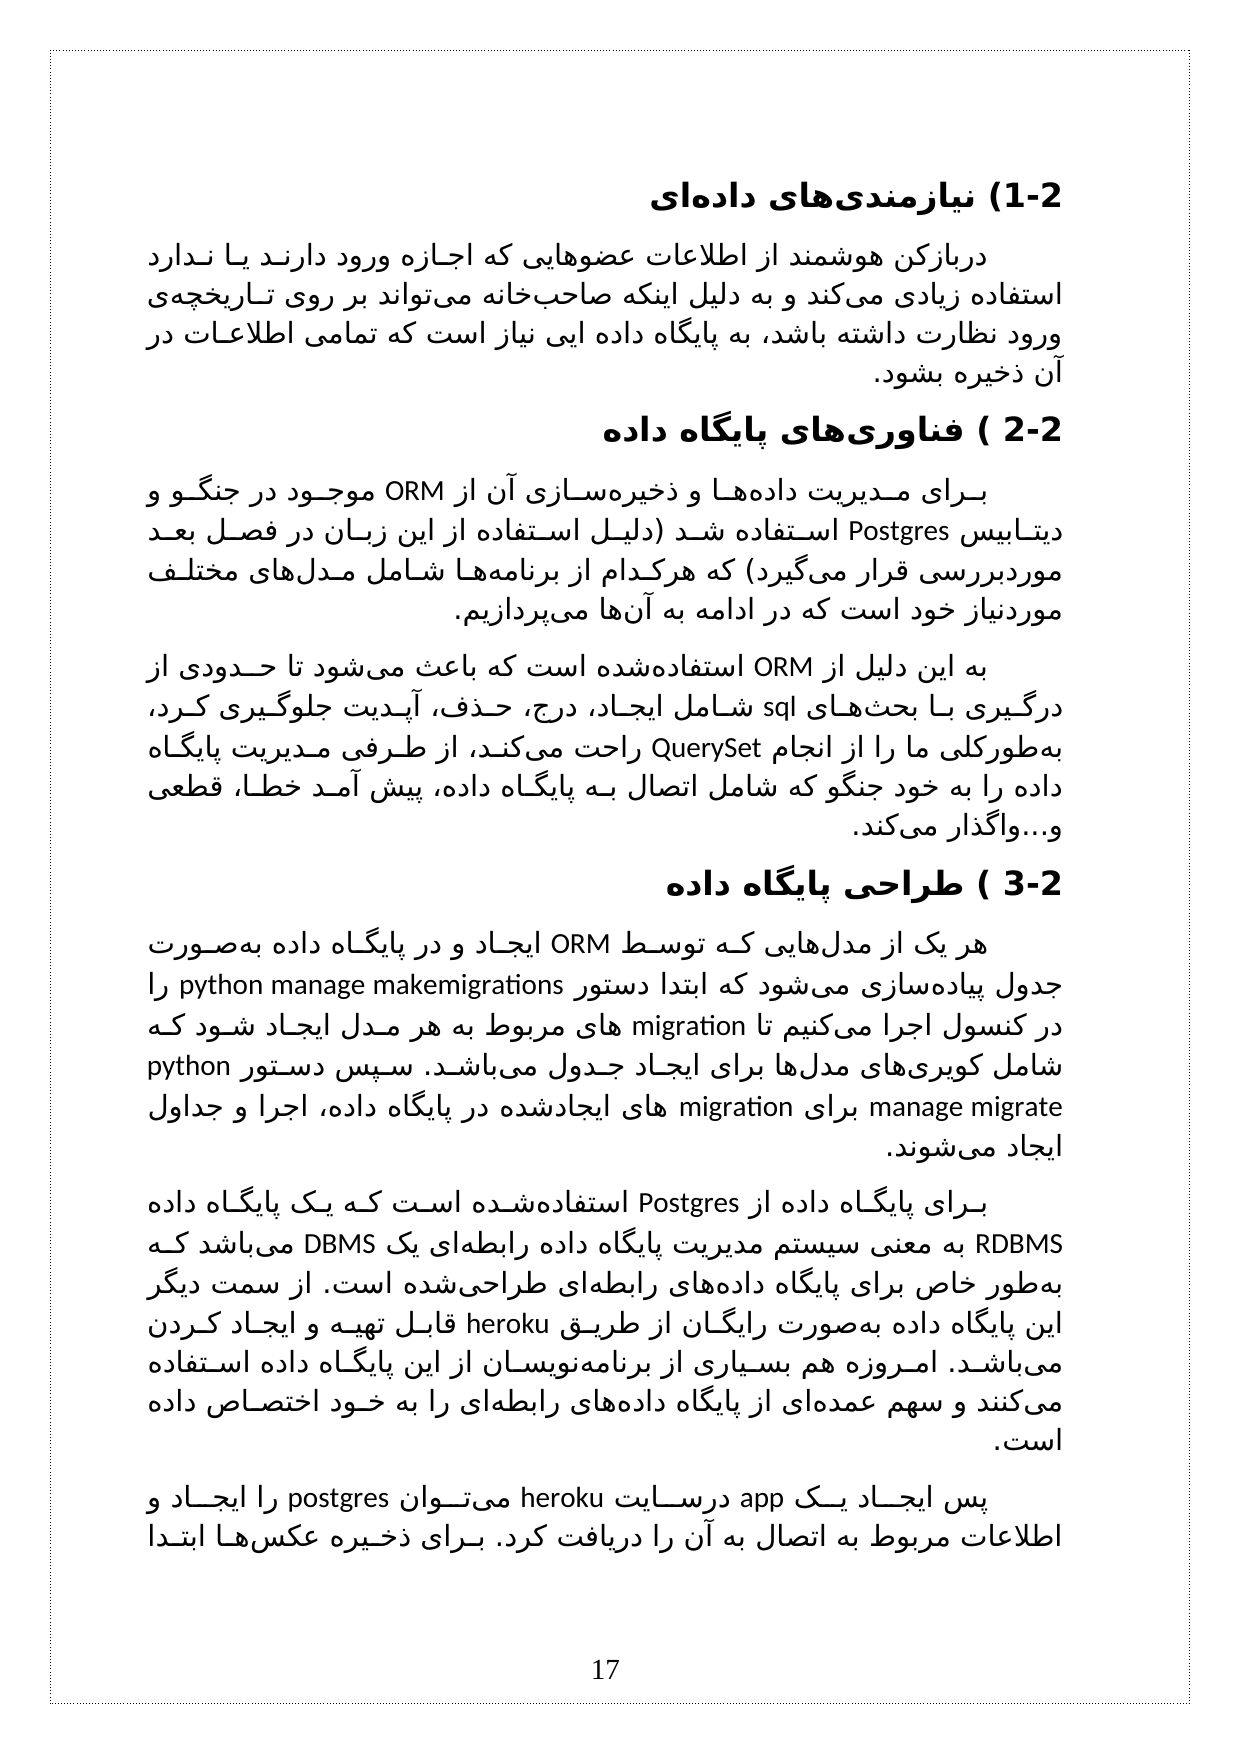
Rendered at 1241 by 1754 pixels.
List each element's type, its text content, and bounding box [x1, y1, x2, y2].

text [147, 1479, 1063, 1554]
text هر یک از مدل‌هایی که توسط ORM ایجاد و در پایگاه داده به‌صورت جدول پیاده‌سازی می‌شود که ابتدا دستور python manage makemigrations را در کنسول اجرا می‌کنیم تا migration های مربوط به هر مدل ایجاد شود که شامل کویری‌های مدل‌ها برای ایجاد جدول می‌باشد. سپس دستور python manage migrate برای migration های ایجادشده در پایگاه داده، اجرا و جداول ایجاد می‌شوند. [147, 925, 1063, 1163]
text 2-2 ) فناوری‌های پایگاه داده [147, 411, 1063, 449]
text 1-2) نیازمندی‌های داده‌ای [147, 177, 1063, 216]
text برای مدیریت داده‌ها و ذخیره‌سازی آن از ORM موجود در جنگو و دیتابیس Postgres استفاده شد (دلیل استفاده از این زبان در فصل بعد موردبررسی قرار می‌گیرد) که هرکدام از برنامه‌ها شامل مدل‌های مختلف موردنیاز خود است که در ادامه به آن‌ها می‌پردازیم. [147, 472, 1063, 626]
text به این دلیل از ORM استفاده‌شده است که باعث می‌شود تا حدودی از درگیری با بحث‌های sql شامل ایجاد، درج، حذف، آپدیت جلوگیری کرد، به‌طورکلی ما را از انجام QuerySet راحت می‌کند، از طرفی مدیریت پایگاه داده را به خود جنگو که شامل اتصال به پایگاه داده، پیش آمد خطا، قطعی و...واگذار می‌کند. [147, 648, 1063, 842]
text برای پایگاه داده از Postgres استفاده‌شده است که یک پایگاه داده RDBMS به معنی سیستم مدیریت پایگاه داده رابطه‌ای یک DBMS می‌باشد که به‌طور خاص برای پایگاه داده‌های رابطه‌ای طراحی‌شده است. از سمت دیگر این پایگاه داده به‌صورت رایگان از طریق heroku قابل تهیه و ایجاد کردن می‌باشد. امروزه هم بسیاری از برنامه‌نویسان از این پایگاه داده استفاده می‌کنند و سهم عمده‌ای از پایگاه داده‌های رابطه‌ای را به خود اختصاص داده است. [147, 1184, 1063, 1457]
text 3-2 ) طراحی پایگاه داده [147, 864, 1063, 903]
text دربازکن هوشمند از اطلاعات عضوهایی که اجازه ورود دارند یا ندارد استفاده زیادی می‌کند و به دلیل اینکه صاحب‌خانه می‌تواند بر روی تاریخچه‌ی ورود نظارت داشته باشد، به پایگاه داده ایی نیاز است که تمامی اطلاعات در آن ذخیره بشود. [147, 238, 1063, 389]
